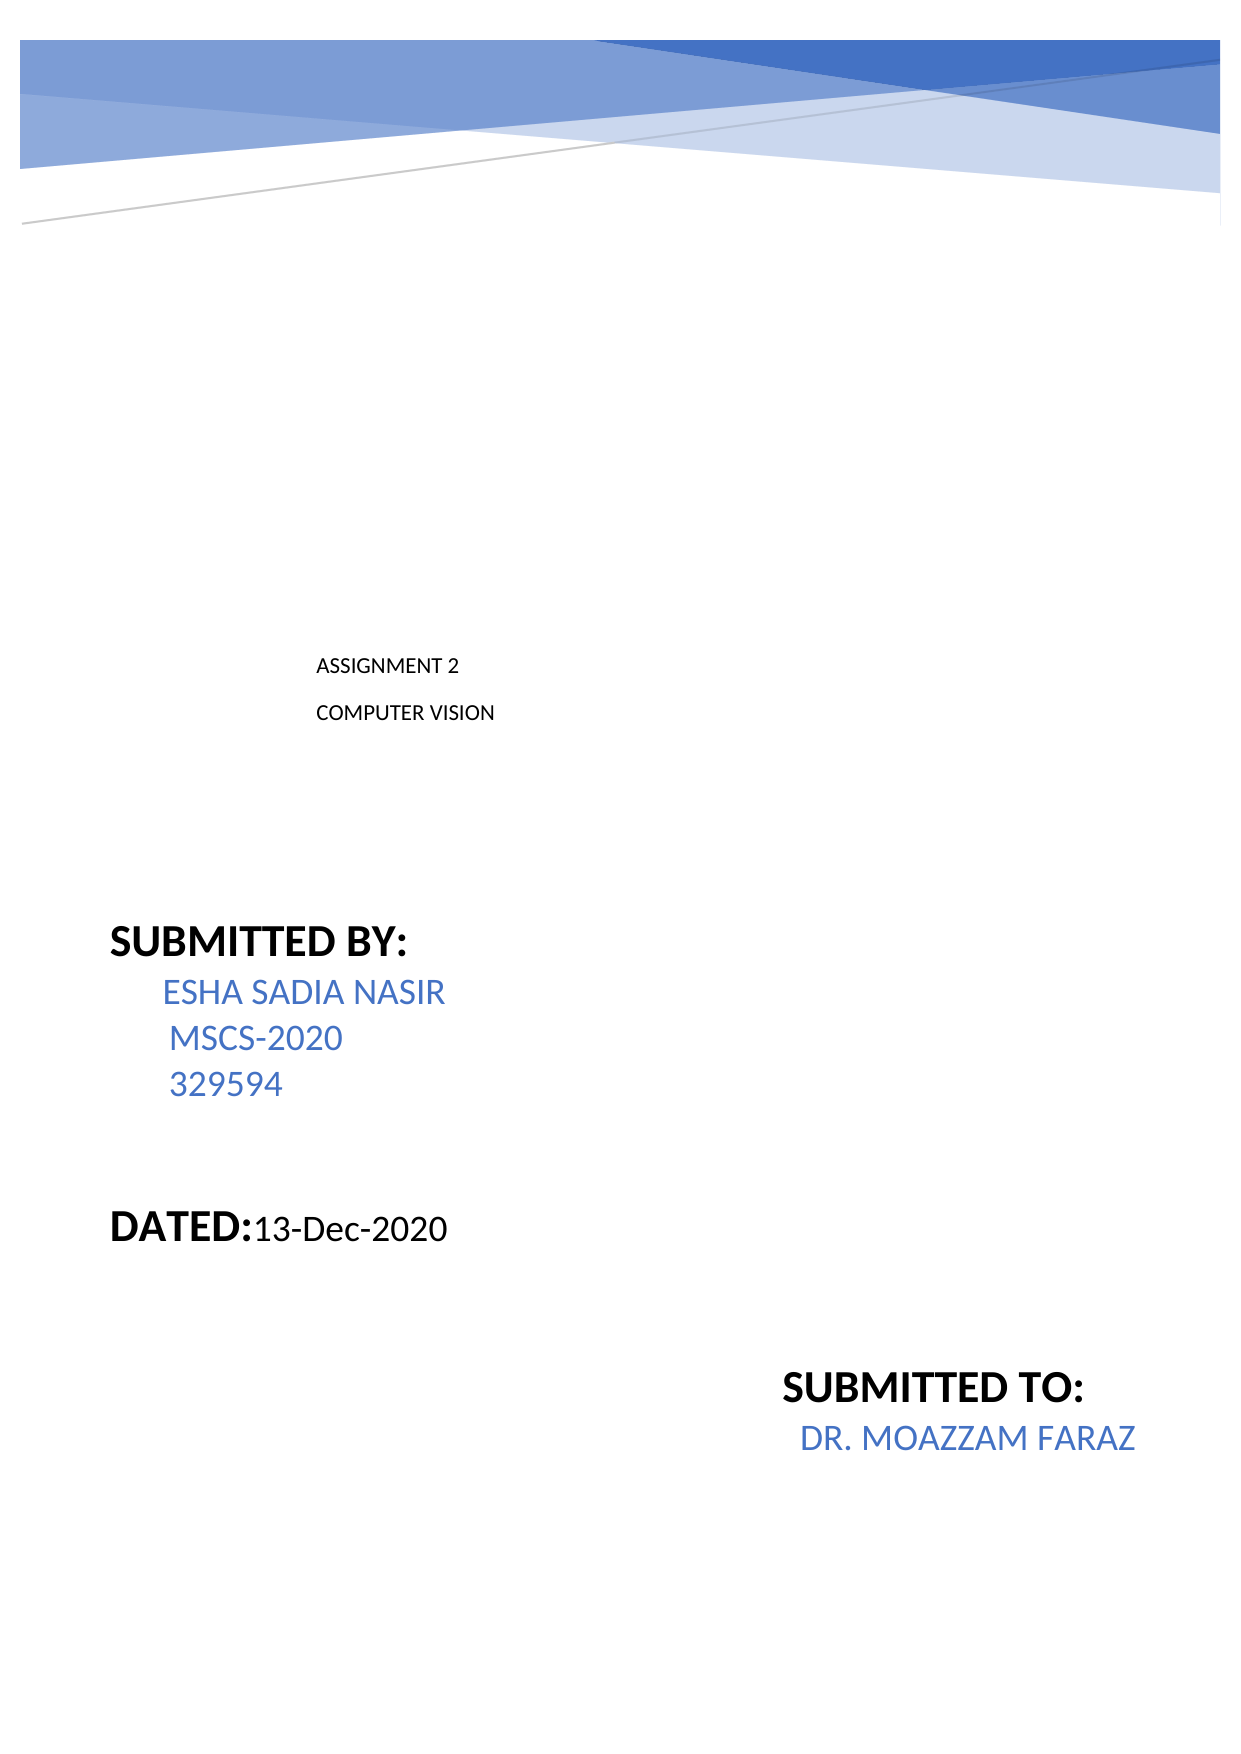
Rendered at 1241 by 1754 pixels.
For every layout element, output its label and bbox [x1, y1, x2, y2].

picture [20, 40, 1221, 240]
